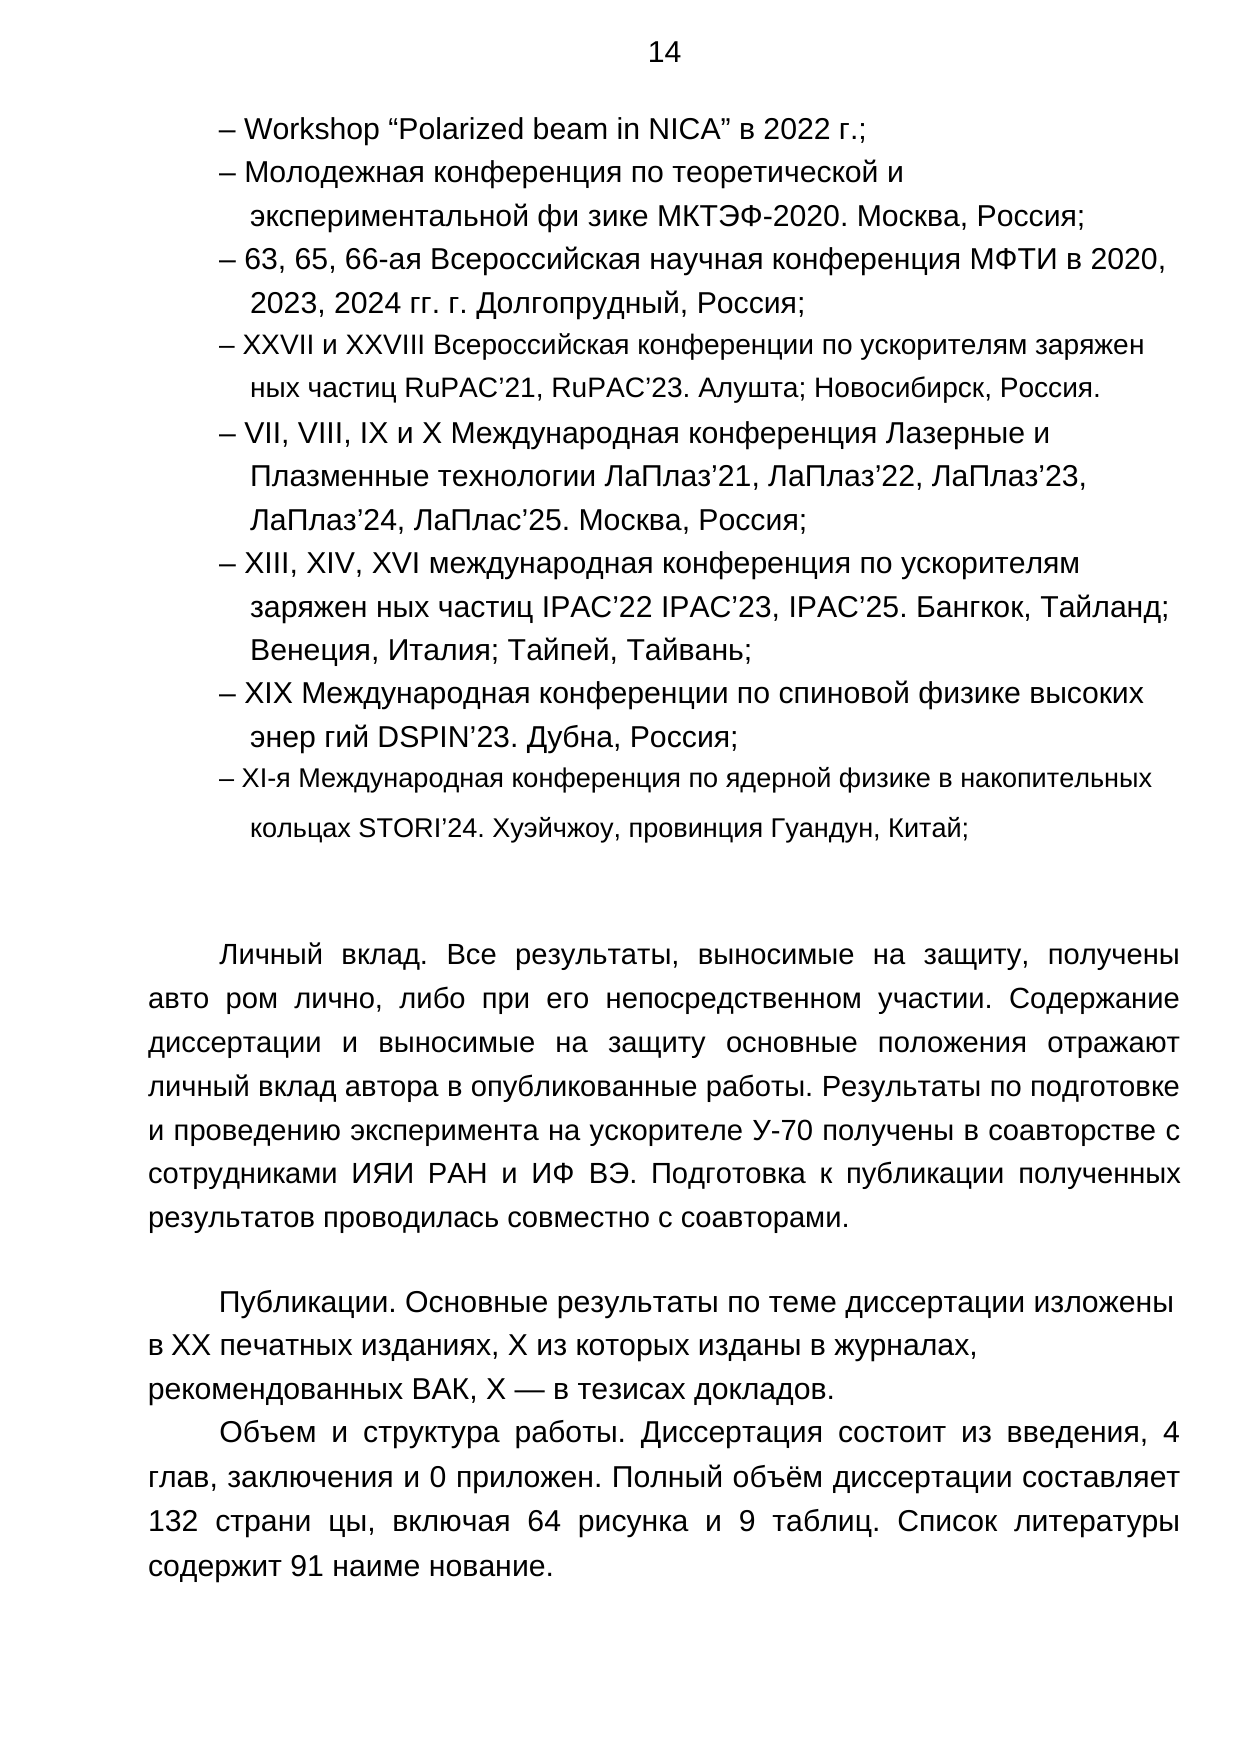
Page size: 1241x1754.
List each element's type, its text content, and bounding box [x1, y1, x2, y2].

text Объем и структура работы. Диссертация состоит из введения, 4 глав, заключения и 0 приложен. Полный объём диссертации составляет 132 страни­ цы, включая 64 рисунка и 9 таблиц. Список литературы содержит 91 наиме­ нование. [148, 1414, 1181, 1582]
text Публикации. Основные результаты по теме диссертации изложены [219, 1284, 1181, 1318]
text Личный вклад. Все результаты, выносимые на защиту, получены авто­ ром лично, либо при его непосредственном участии. Содержание диссертации и выносимые на защиту основные положения отражают личный вклад автора в опубликованные работы. Результаты по подготовке и проведению эксперимента на ускорителе У-70 получены в соавторстве с сотрудниками ИЯИ РАН и ИФ­ ВЭ. Подготовка к публикации полученных результатов проводилась совместно с соавторами. [148, 937, 1181, 1234]
text – XI-я Международная конференция по ядерной физике в накопительных кольцах STORI’24. Хуэйчжоу, провинция Гуандун, Китай; [219, 762, 1181, 844]
list XX печатных изданиях, X из которых изданы в журналах, рекомендованных ВАК, X — в тезисах докладов. [148, 1327, 1181, 1406]
text – VII, VIII, IX и X Международная конференция Лазерные и Плазменные технологии ЛаПлаз’21, ЛаПлаз’22, ЛаПлаз’23, ЛаПлаз’24, ЛаПлас’25. Москва, Россия; [219, 415, 1181, 537]
text – XIX Международная конференции по спиновой физике высоких энер­ гий DSPIN’23. Дубна, Россия; [219, 676, 1181, 754]
text – XXVII и XXVIII Всероссийская конференции по ускорителям заряжен­ ных частиц RuPAC’21, RuPAC’23. Алушта; Новосибирск, Россия. [219, 328, 1181, 404]
text 14 [148, 34, 1181, 69]
text – Workshop “Polarized beam in NICA” в 2022 г.; [219, 111, 1181, 146]
text – Молодежная конференция по теоретической и экспериментальной фи­ зике МКТЭФ-2020. Москва, Россия; [219, 154, 1181, 233]
text – 63, 65, 66-ая Всероссийская научная конференция МФТИ в 2020, 2023, 2024 гг. г. Долгопрудный, Россия; [219, 241, 1181, 319]
text – XIII, XIV, XVI международная конференция по ускорителям заряжен­ ных частиц IPAC’22 IPAC’23, IPAC’25. Бангкок, Тайланд; Венеция, Италия; Тайпей, Тайвань; [219, 545, 1181, 667]
